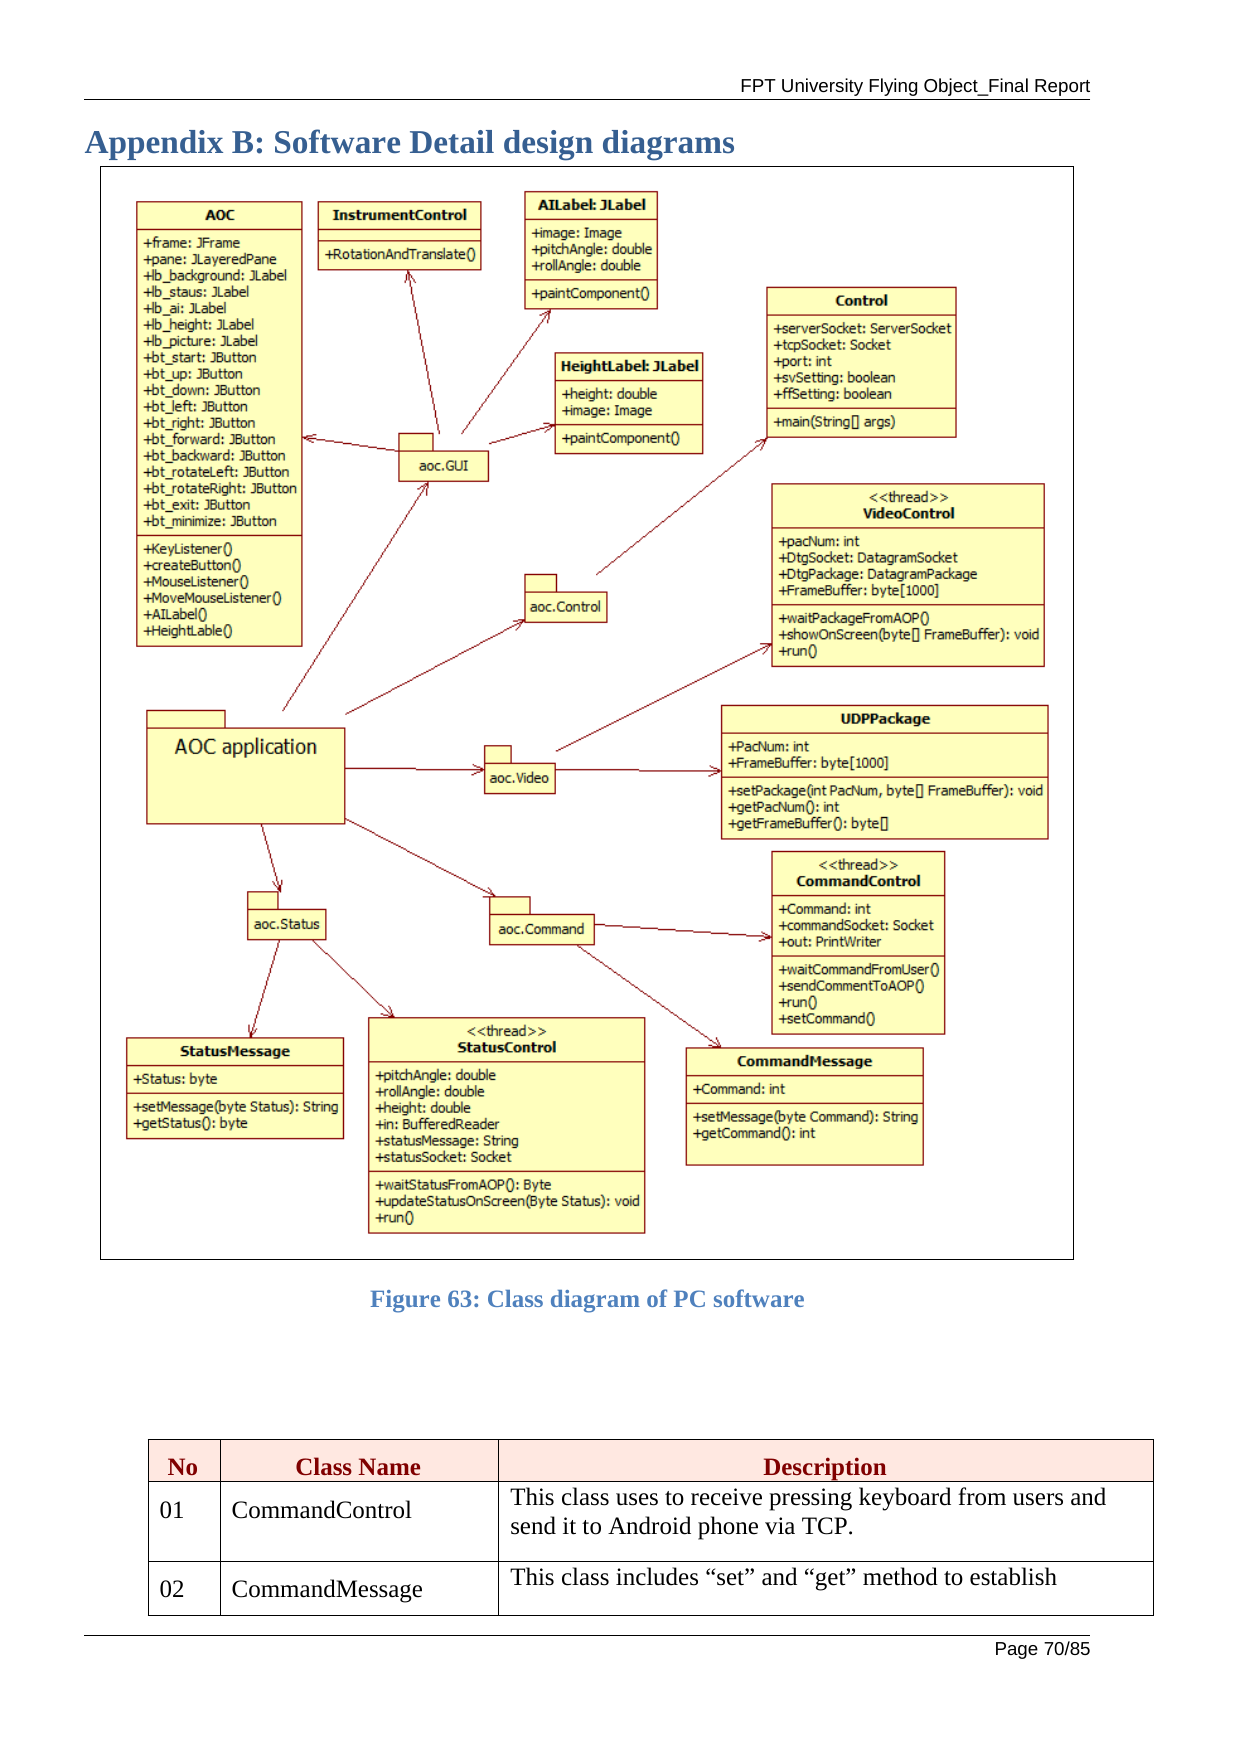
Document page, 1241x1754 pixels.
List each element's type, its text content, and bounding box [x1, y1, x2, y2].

table_cell 01 [149, 1482, 220, 1561]
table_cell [499, 1562, 1153, 1615]
table_header Class Name [221, 1440, 498, 1481]
table_cell CommandControl [221, 1482, 498, 1561]
table_header Description [499, 1440, 1153, 1481]
picture [101, 167, 1073, 1259]
table_header No [149, 1440, 220, 1481]
subtitle Appendix B: Software Detail design diagrams [84, 122, 1090, 160]
table_cell This class uses to receive pressing keyboard from users and send it to Android phone via TCP. [499, 1482, 1153, 1561]
table_cell 02 [149, 1562, 220, 1615]
table_cell CommandMessage [221, 1562, 498, 1615]
